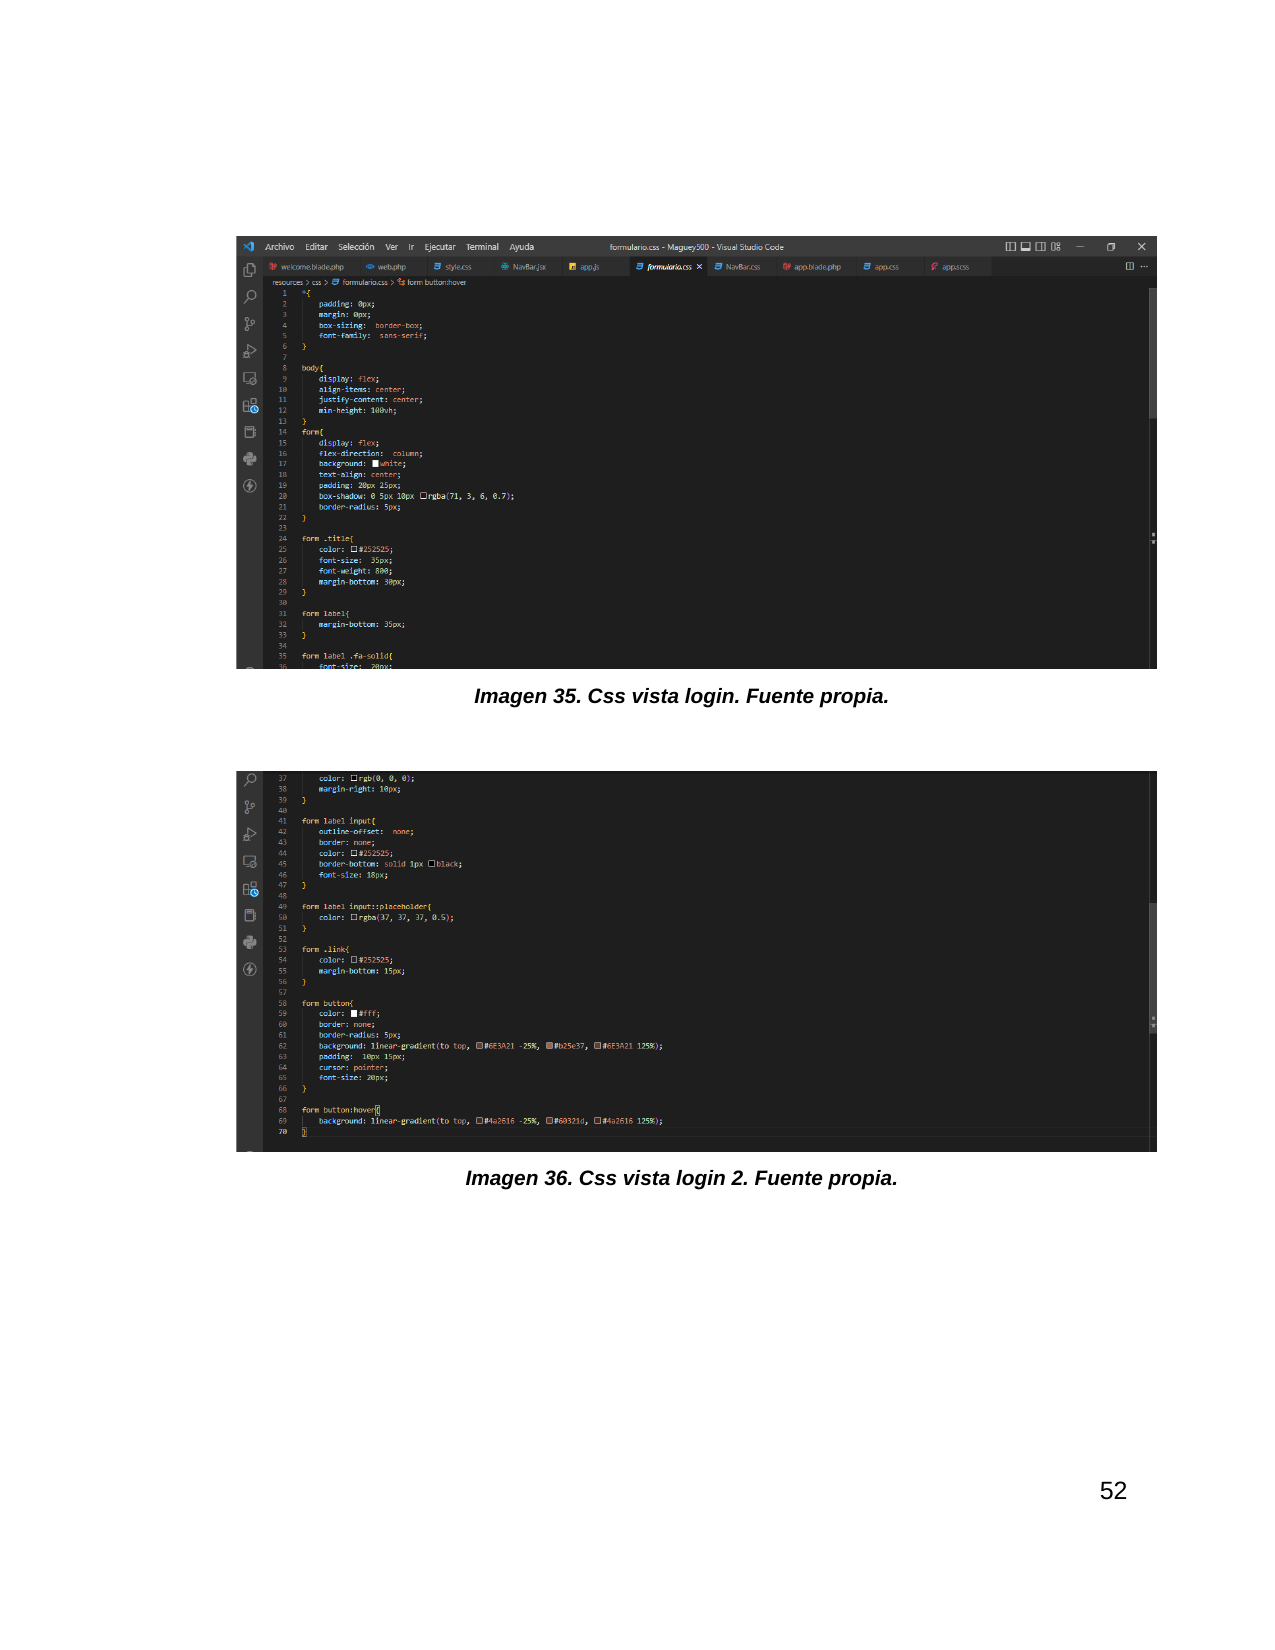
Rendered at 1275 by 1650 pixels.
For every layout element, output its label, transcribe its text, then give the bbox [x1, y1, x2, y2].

picture [236, 771, 1157, 1152]
picture [236, 236, 1157, 669]
